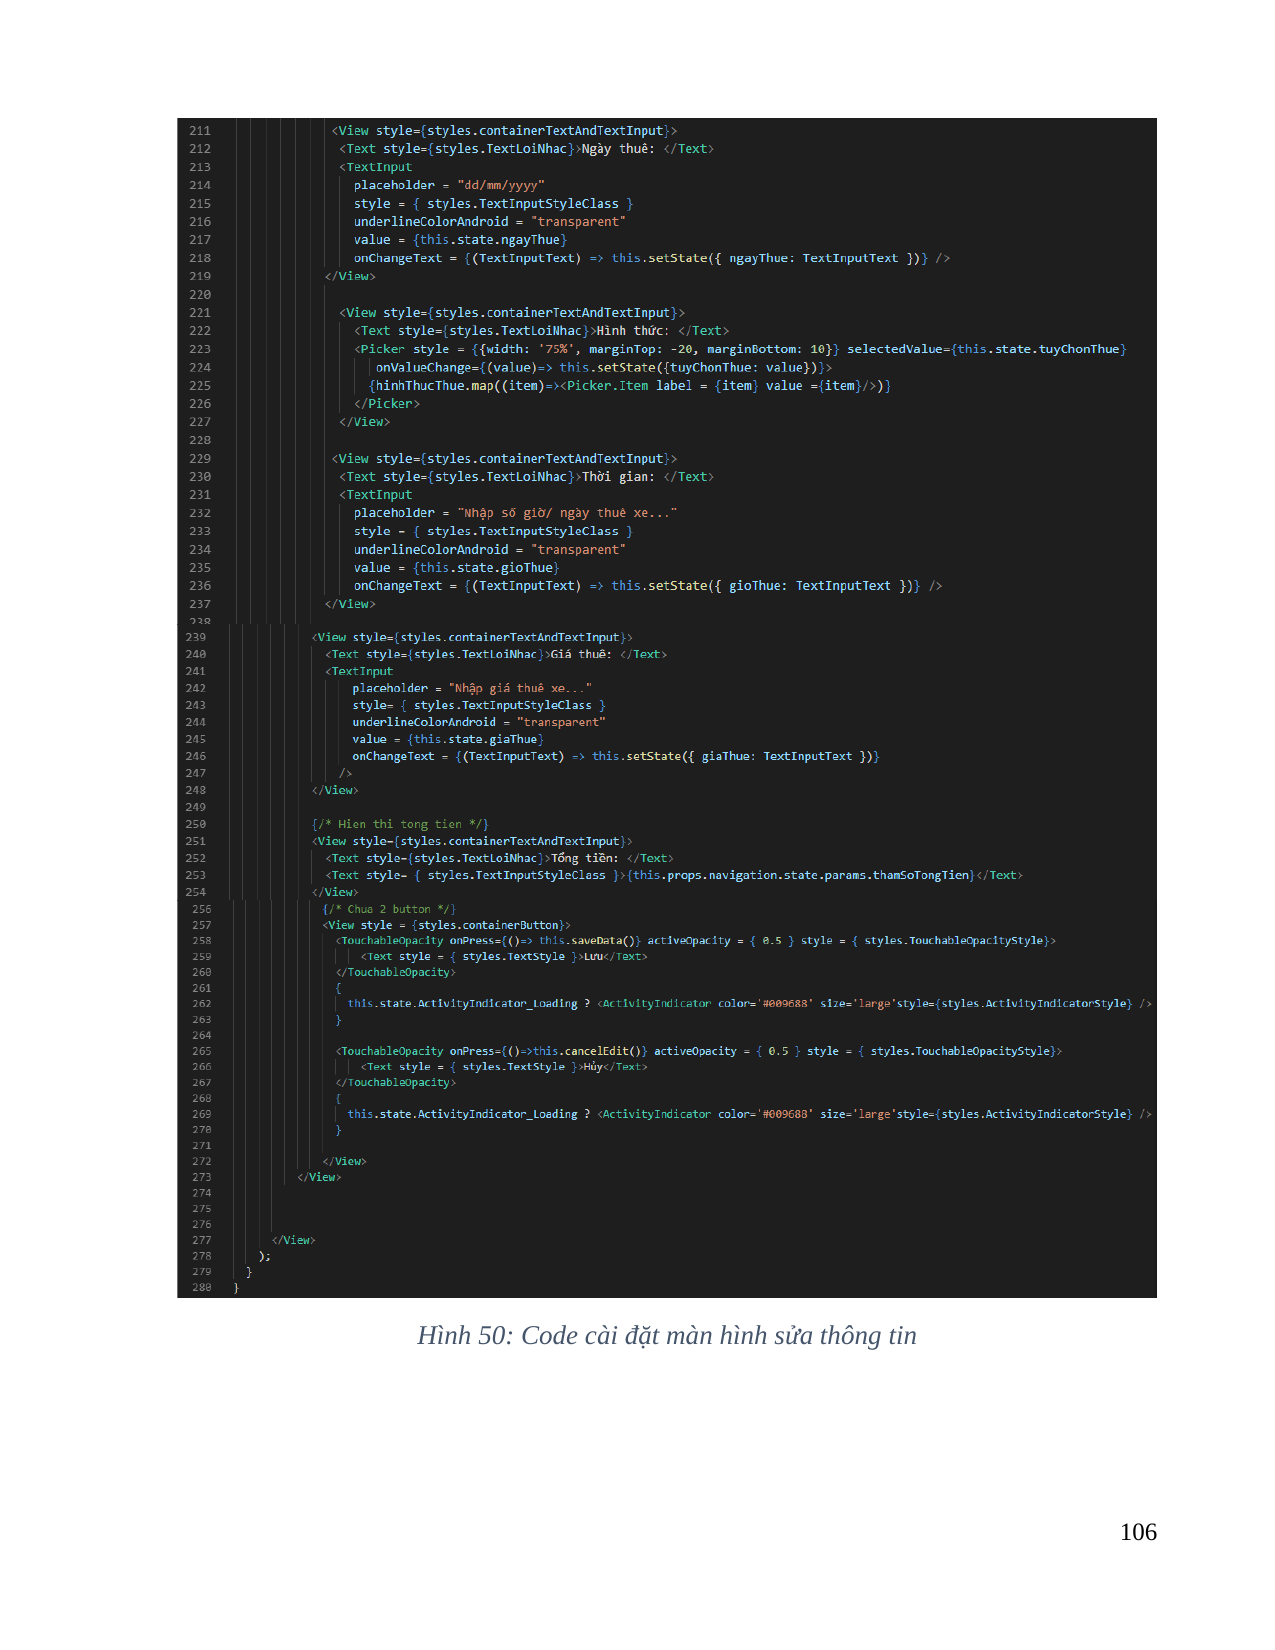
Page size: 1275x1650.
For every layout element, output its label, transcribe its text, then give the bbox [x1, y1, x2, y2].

picture [177, 118, 1157, 1298]
text Hình 50: Code cài đặt màn hình sửa thông tin [177, 1319, 1157, 1350]
